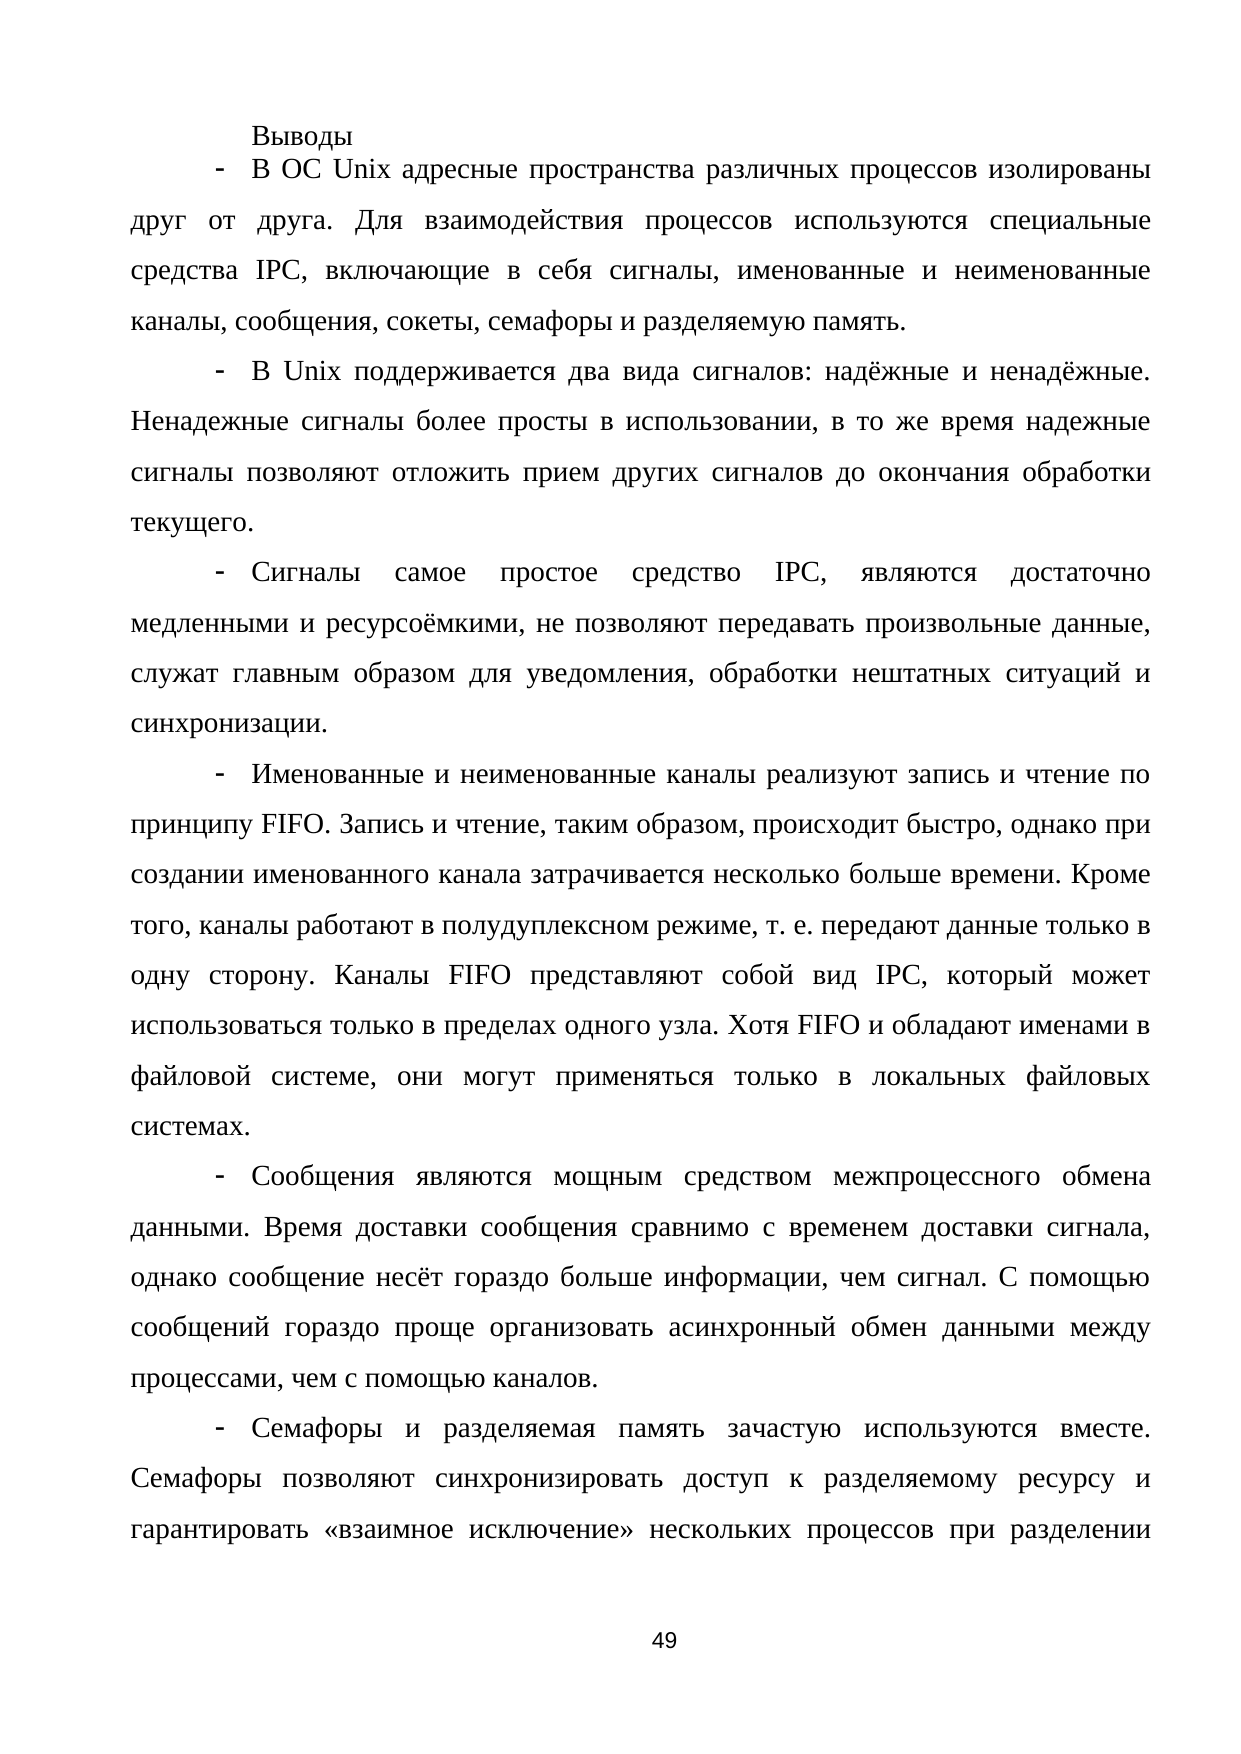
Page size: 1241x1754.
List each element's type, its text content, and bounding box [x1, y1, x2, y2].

list Сообщения являются мощным средством межпроцессного обмена данными. Время доставки сообщения сравнимо с временем доставки сигнала, однако сообщение несёт гораздо больше информации, чем сигнал. С помощью сообщений гораздо проще организовать асинхронный обмен данными между процессами, чем с помощью каналов. [130, 1158, 1152, 1393]
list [130, 1410, 1152, 1544]
text Выводы [177, 118, 1152, 152]
list Сигналы самое простое средство IPC, являются достаточно медленными и ресурсоёмкими, не позволяют передавать произвольные данные, служат главным образом для уведомления, обработки нештатных ситуаций и синхронизации. [130, 554, 1152, 739]
list В ОС Unix адресные пространства различных процессов изолированы друг от друга. Для взаимодействия процессов используются специальные средства IPC, включающие в себя сигналы, именованные и неименованные каналы, сообщения, сокеты, семафоры и разделяемую память. [130, 152, 1152, 336]
list Именованные и неименованные каналы реализуют запись и чтение по принципу FIFO. Запись и чтение, таким образом, происходит быстро, однако при создании именованного канала затрачивается несколько больше времени. Кроме того, каналы работают в полудуплексном режиме, т. е. передают данные только в одну сторону. Каналы FIFO представляют собой вид IPC, который может использоваться только в пределах одного узла. Хотя FIFO и обладают именами в файловой системе, они могут применяться только в локальных файловых системах. [130, 756, 1152, 1142]
list В Unix поддерживается два вида сигналов: надёжные и ненадёжные. Ненадежные сигналы более просты в использовании, в то же время надежные сигналы позволяют отложить прием других сигналов до окончания обработки текущего. [130, 353, 1152, 538]
